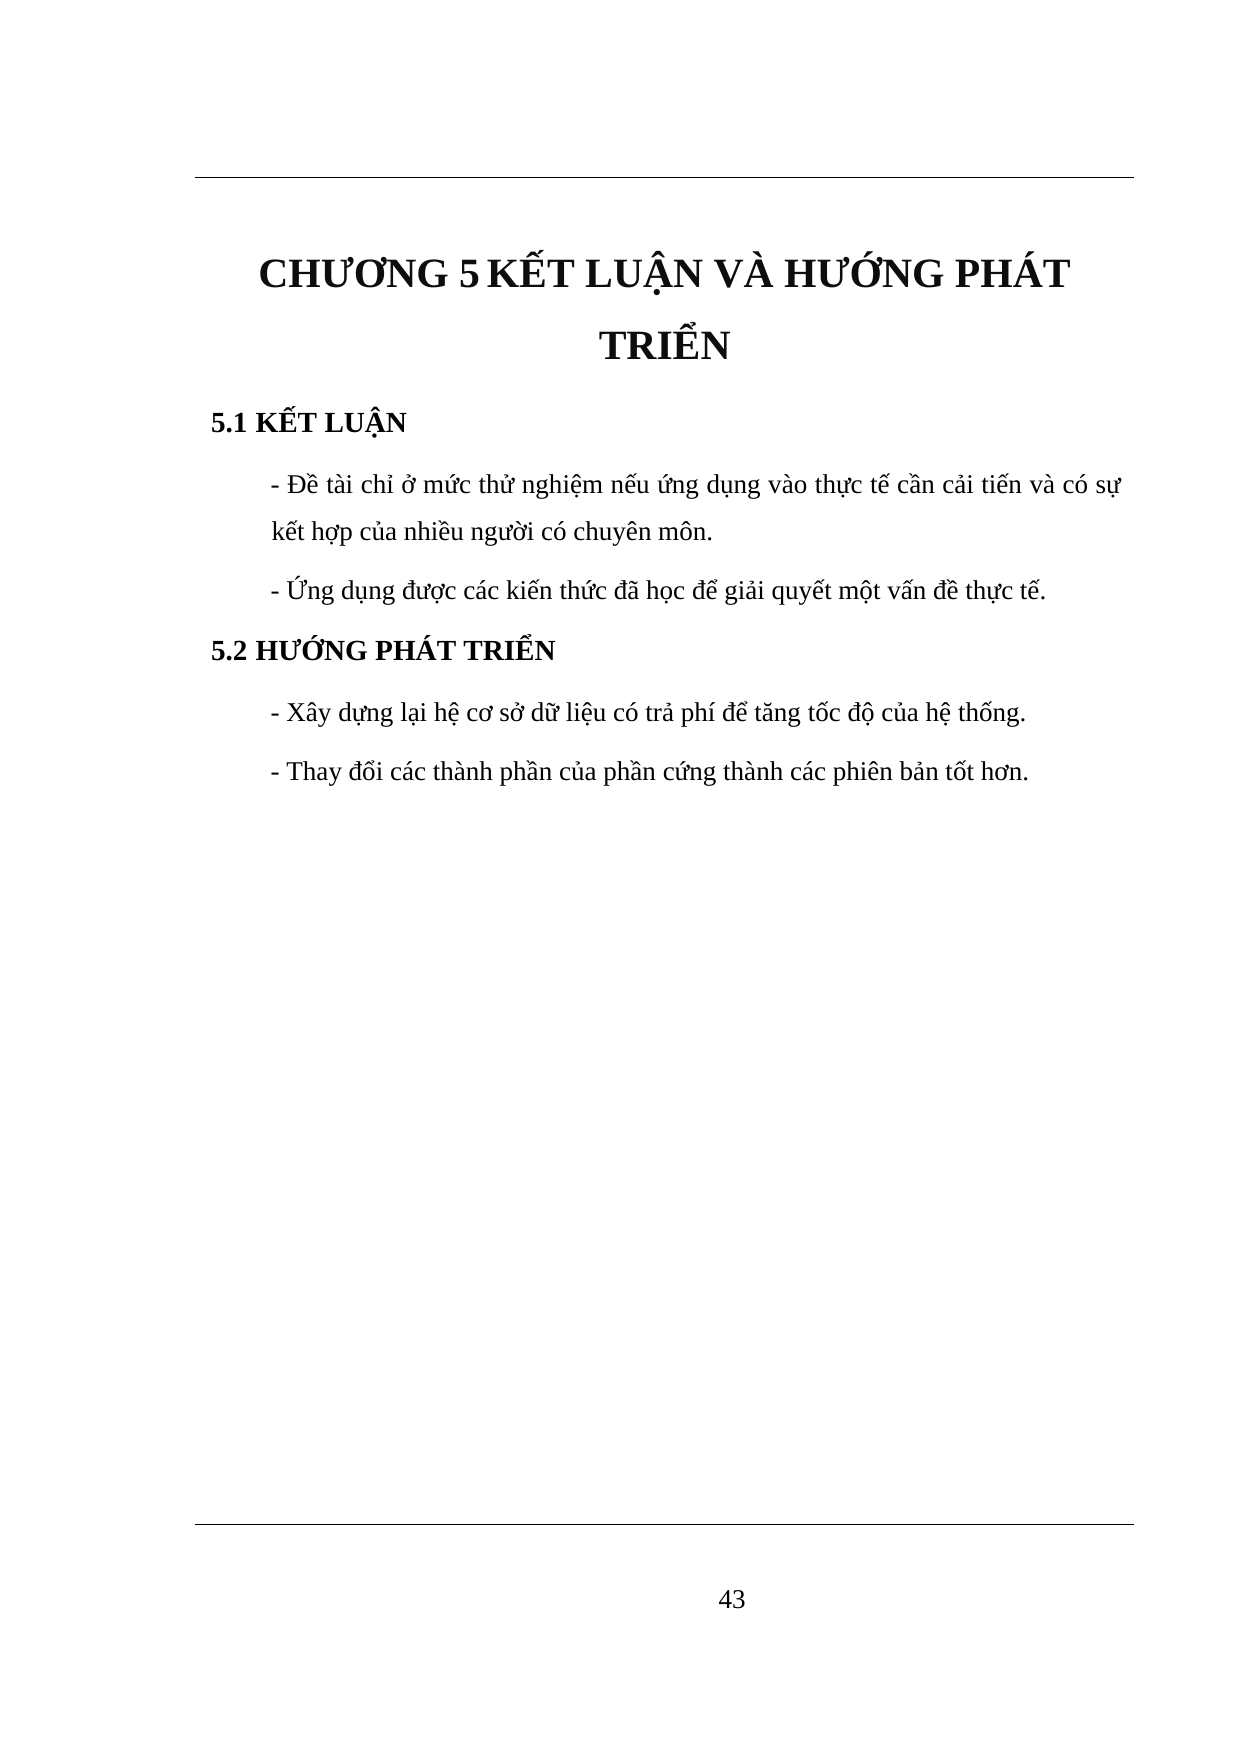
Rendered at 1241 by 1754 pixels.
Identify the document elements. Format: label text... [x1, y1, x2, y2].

text - Xây dựng lại hệ cơ sở dữ liệu có trả phí để tăng tốc độ của hệ thống. [270, 696, 1122, 727]
subtitle CHƯƠNG 5 KẾT LUẬN VÀ HƯỚNG PHÁT TRIỂN [207, 249, 1122, 369]
subtitle 5.2 HƯỚNG PHÁT TRIỂN [211, 633, 1122, 666]
text - Ứng dụng được các kiến thức đã học để giải quyết một vấn đề thực tế. [270, 574, 1122, 605]
subtitle 5.1 KẾT LUẬN [211, 405, 1122, 439]
text - Thay đổi các thành phần của phần cứng thành các phiên bản tốt hơn. [270, 755, 1122, 786]
text - Đề tài chỉ ở mức thử nghiệm nếu ứng dụng vào thực tế cần cải tiến và có sự kết hợp của nhiều người có chuyên môn. [270, 468, 1122, 546]
